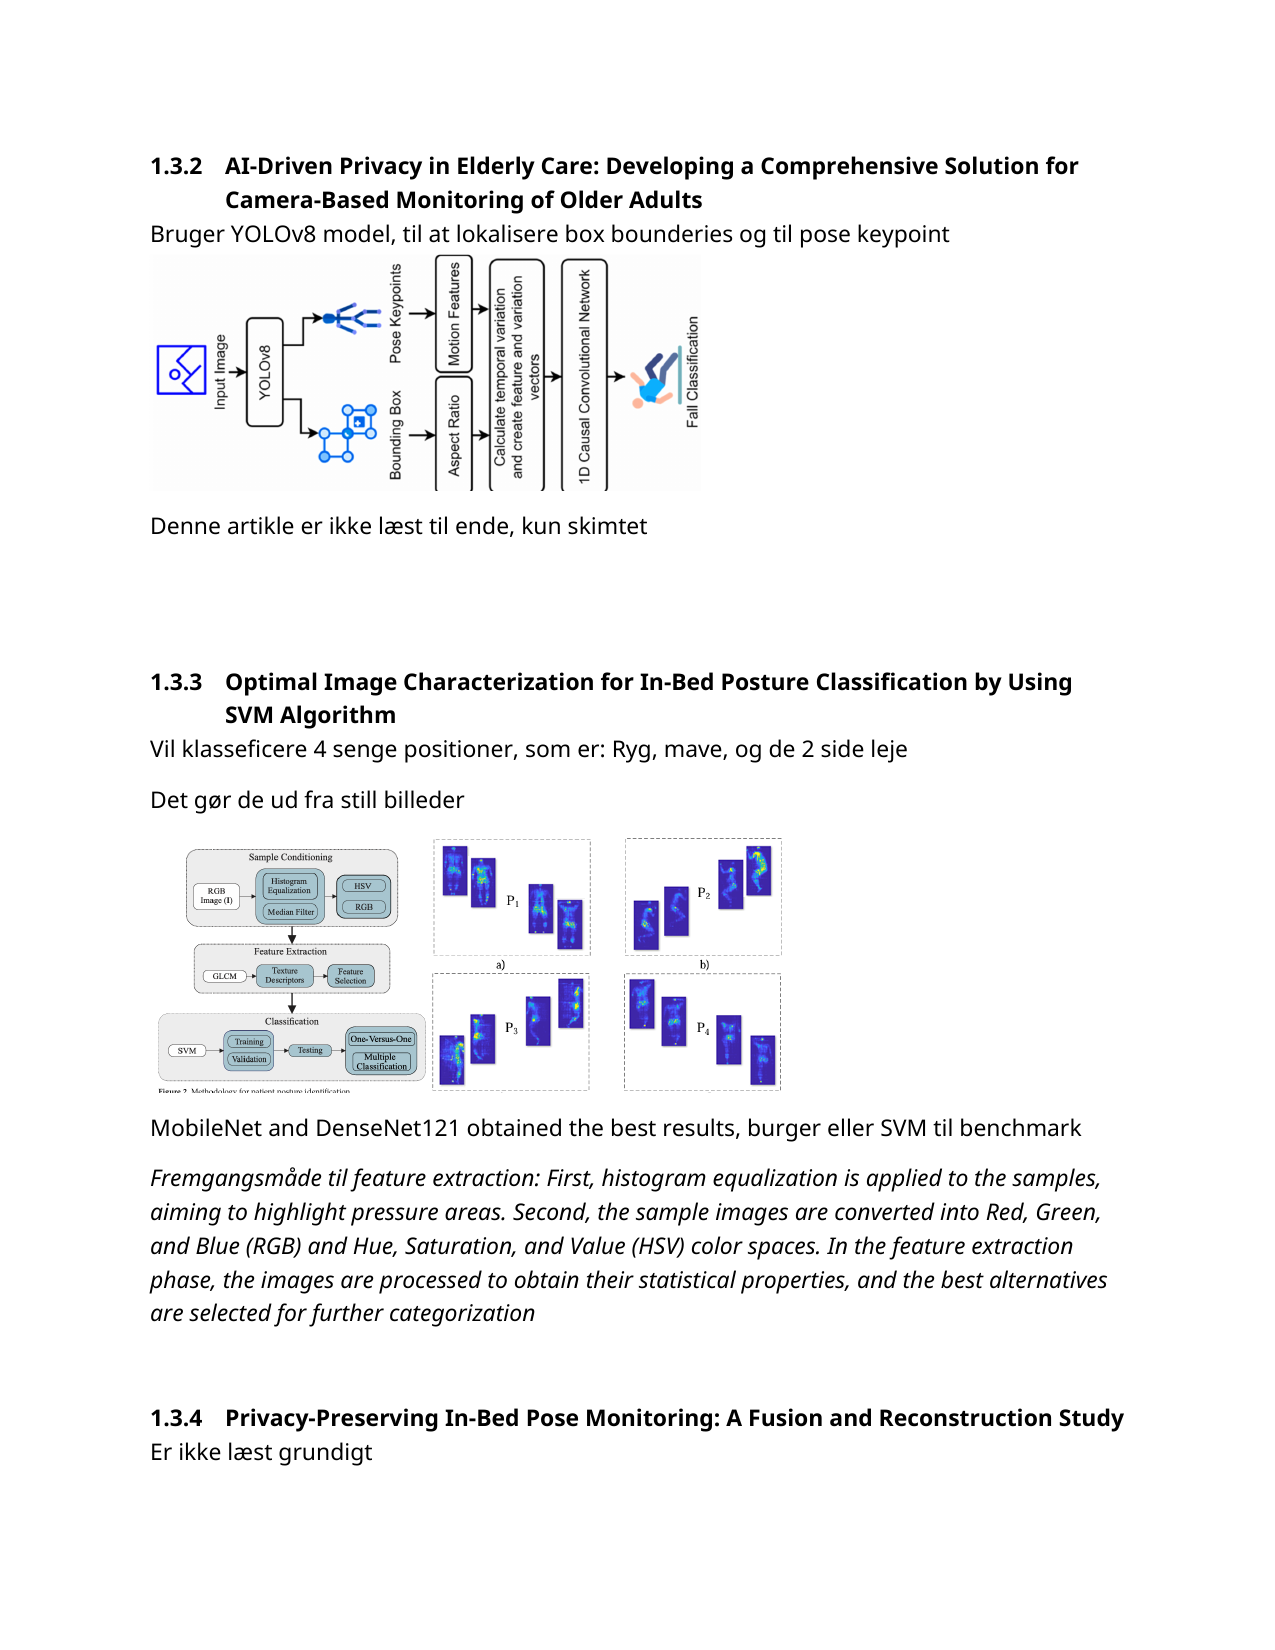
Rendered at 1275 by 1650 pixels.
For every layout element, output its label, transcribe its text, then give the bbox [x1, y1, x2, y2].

text Det gør de ud fra still billeder [150, 784, 1125, 815]
subtitle Optimal Image Characterization for In-Bed Posture Classification by Using SVM Algorithm [150, 666, 1125, 731]
text Vil klasseficere 4 senge positioner, som er: Ryg, mave, og de 2 side leje [150, 733, 1125, 764]
text MobileNet and DenseNet121 obtained the best results, burger eller SVM til benchmark [150, 1112, 1125, 1143]
text Fremgangsmåde til feature extraction: First, histogram equalization is applied to the samples, aiming to highlight pressure areas. Second, the sample images are converted into Red, Green, and Blue (RGB) and Hue, Saturation, and Value (HSV) color spaces. In the feature extraction phase, the images are processed to obtain their statistical properties, and the best alternatives are selected for further categorization [150, 1162, 1125, 1329]
picture [150, 255, 701, 491]
subtitle AI-Driven Privacy in Elderly Care: Developing a Comprehensive Solution for Camera-Based Monitoring of Older Adults [150, 150, 1125, 215]
text Er ikke læst grundigt [150, 1436, 1125, 1467]
subtitle Privacy-Preserving In-Bed Pose Monitoring: A Fusion and Reconstruction Study [150, 1402, 1125, 1434]
picture [150, 834, 794, 1093]
text Denne artikle er ikke læst til ende, kun skimtet [150, 510, 1125, 542]
